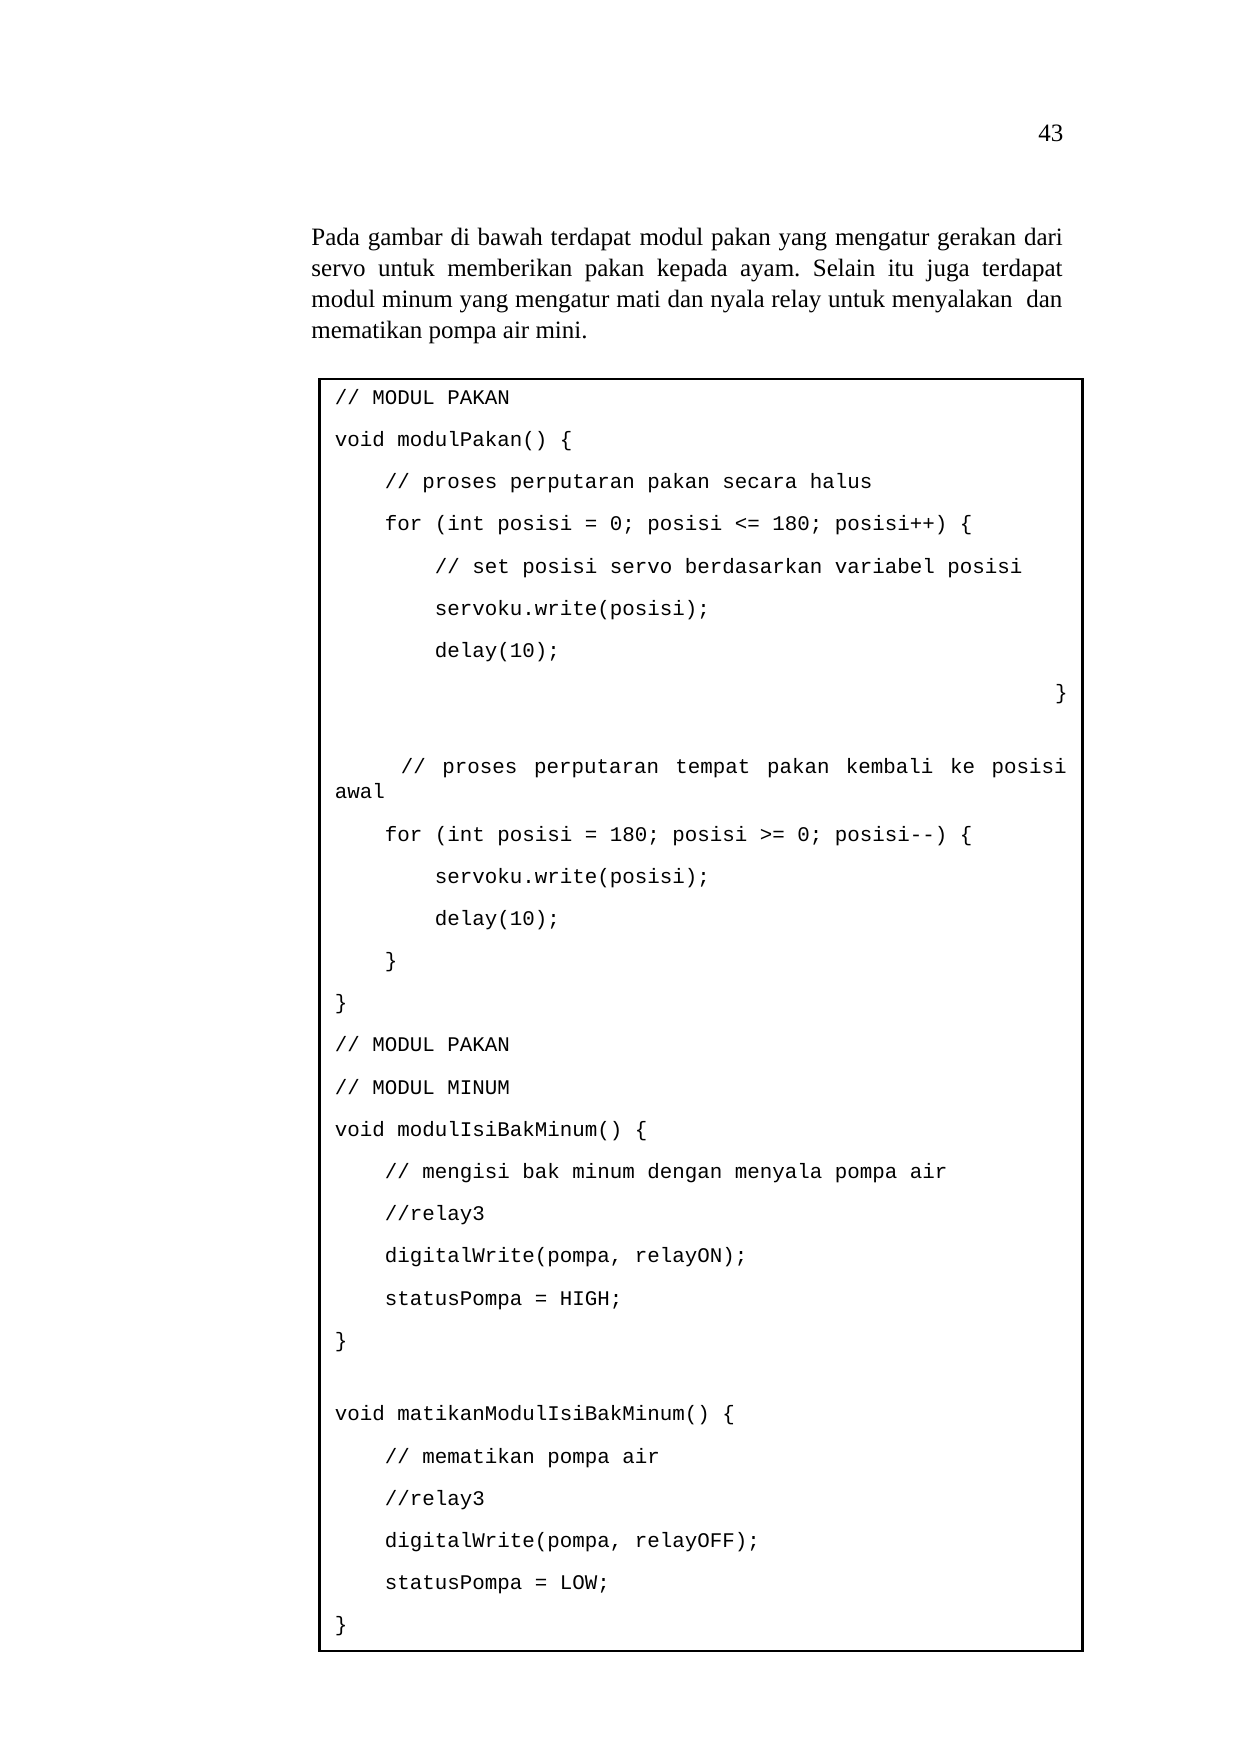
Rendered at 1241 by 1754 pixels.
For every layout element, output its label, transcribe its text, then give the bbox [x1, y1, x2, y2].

text Pada gambar di bawah terdapat modul pakan yang mengatur gerakan dari servo untuk memberikan pakan kepada ayam. Selain itu juga terdapat modul minum yang mengatur mati dan nyala relay untuk menyalakan dan mematikan pompa air mini. [311, 222, 1063, 344]
